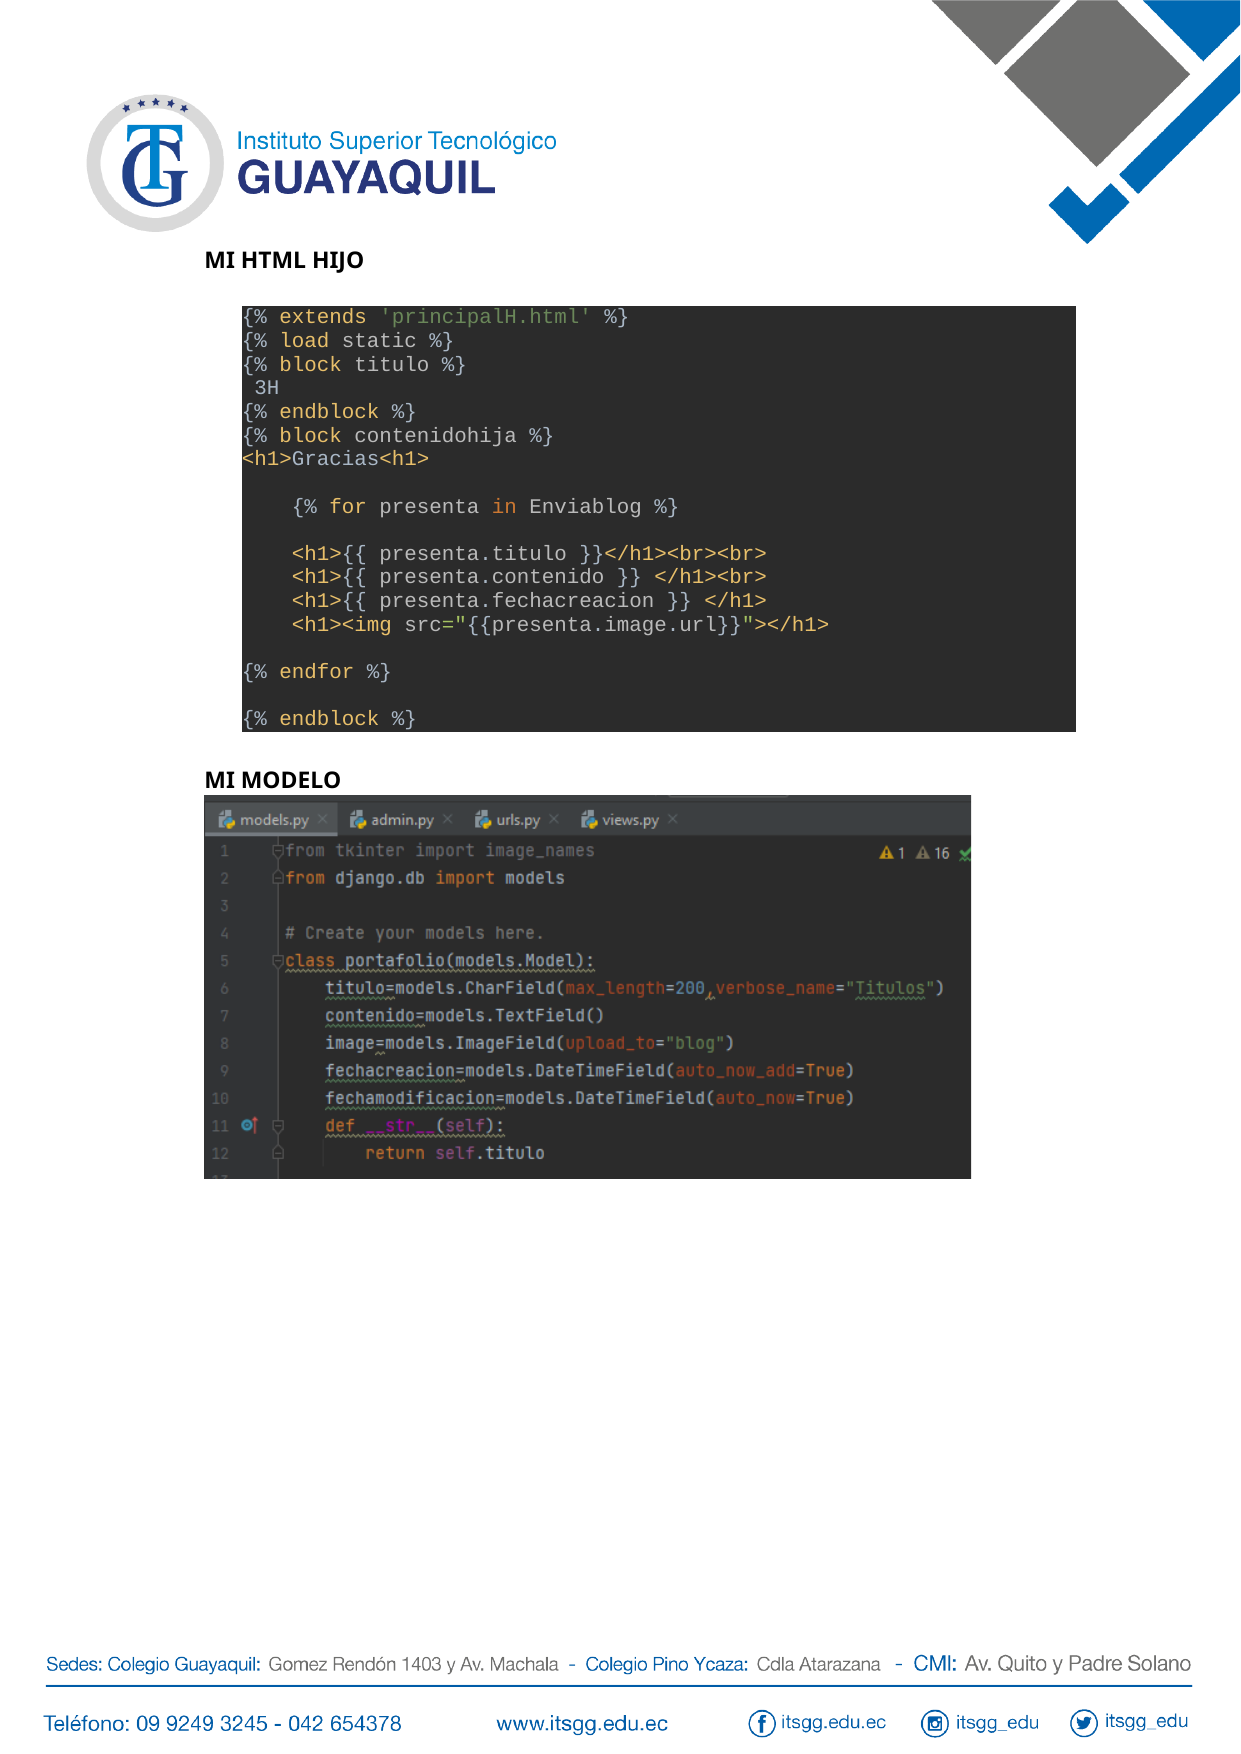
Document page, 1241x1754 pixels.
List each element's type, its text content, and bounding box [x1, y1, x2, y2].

picture [43, 1654, 1193, 1738]
text MI HTML HIJO [204, 244, 1076, 275]
text {% extends 'principalH.html' %} {% load static %} {% block titulo %} 3H {% endblock %} {% block contenidohija %} <h1>Gracias<h1> {% for presenta in Enviablog %} <h1>{{ presenta.titulo }}</h1><br><br> <h1>{{ presenta.contenido }} </h1><br> <h1>{{ presenta.fechacreacion }} </h1> <h1><img src="{{presenta.image.url}}"></h1> {% endfor %} {% endblock %} [242, 306, 1076, 732]
picture [86, 0, 1241, 244]
picture [204, 795, 972, 1179]
text MI MODELO [204, 764, 1076, 795]
